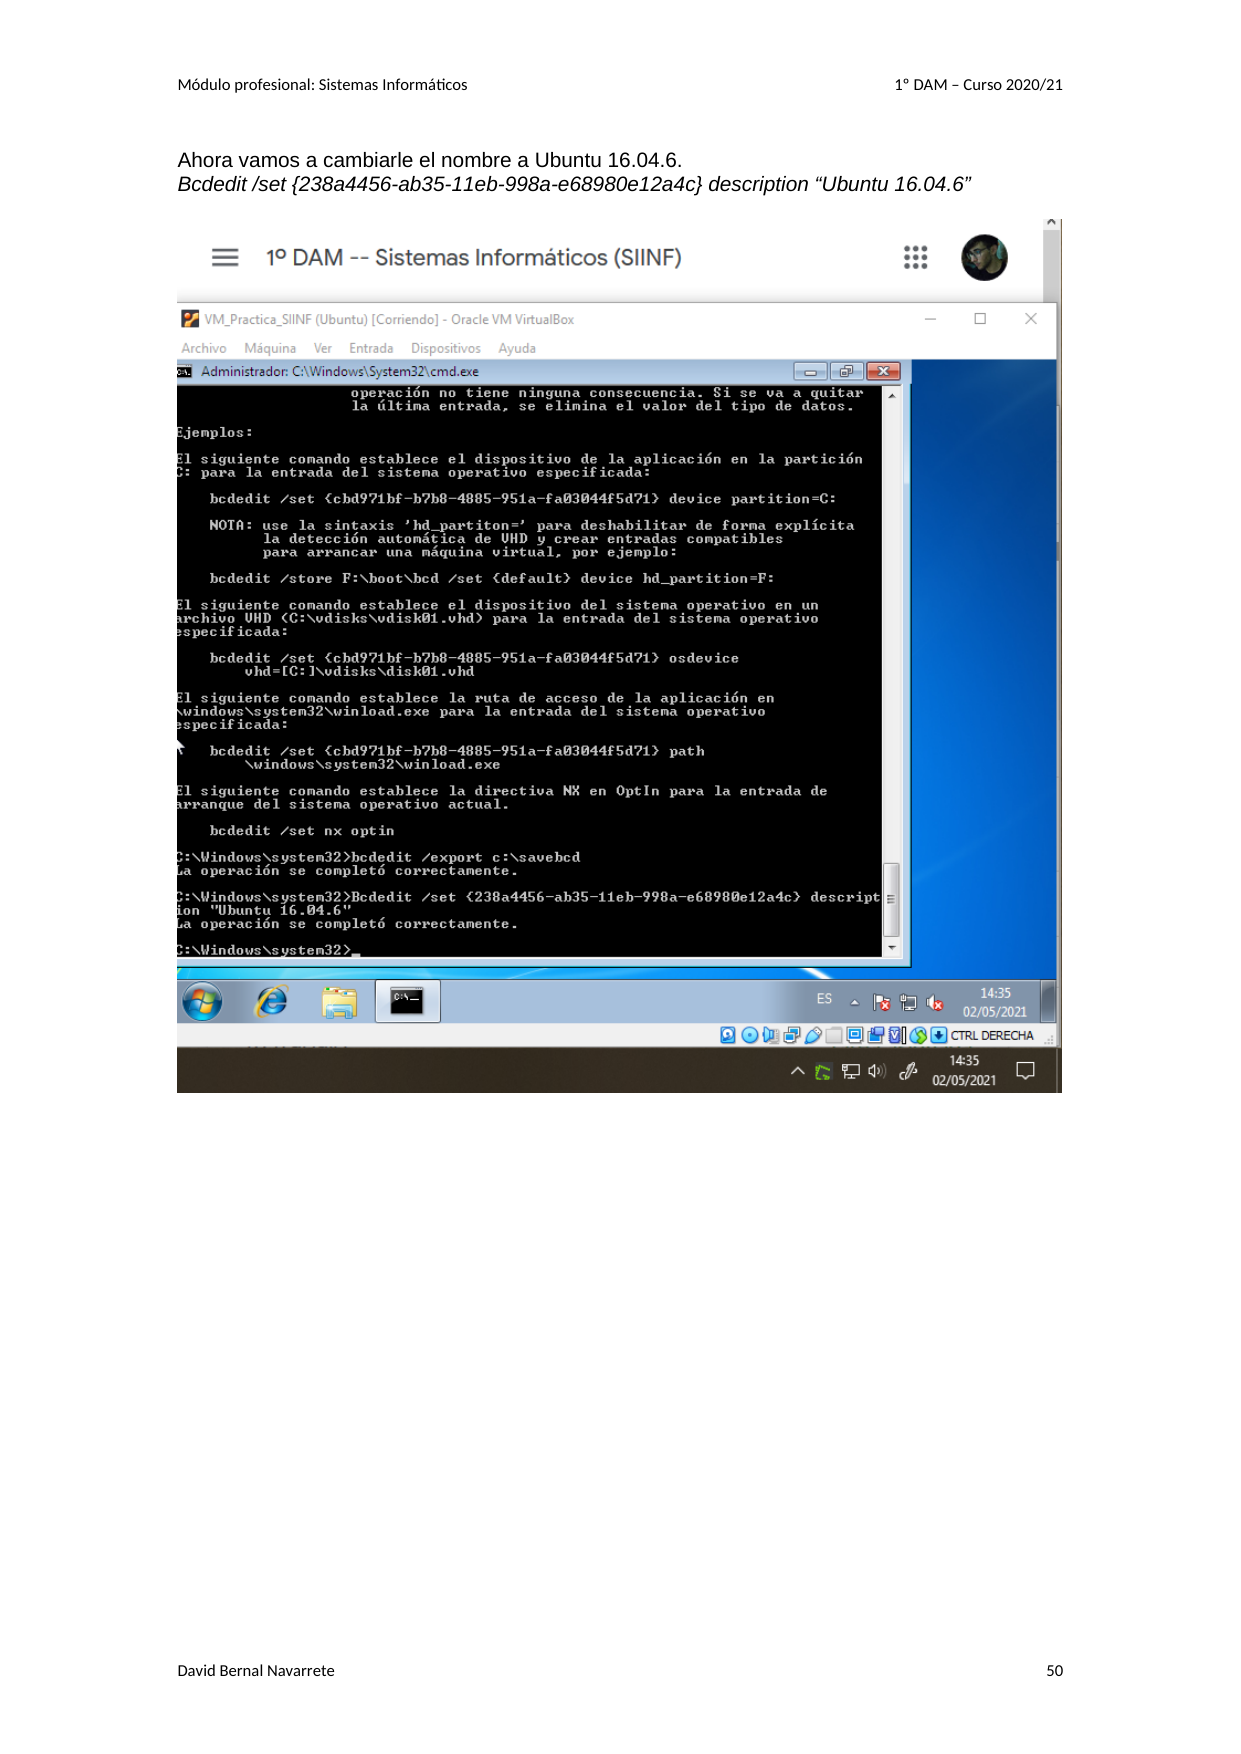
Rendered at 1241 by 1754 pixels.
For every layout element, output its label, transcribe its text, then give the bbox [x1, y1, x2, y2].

picture [177, 219, 1062, 1093]
text Bcdedit /set {238a4456-ab35-11eb-998a-e68980e12a4c} description “Ubuntu 16.04.6” [177, 172, 1063, 196]
text Ahora vamos a cambiarle el nombre a Ubuntu 16.04.6. [177, 148, 1063, 172]
